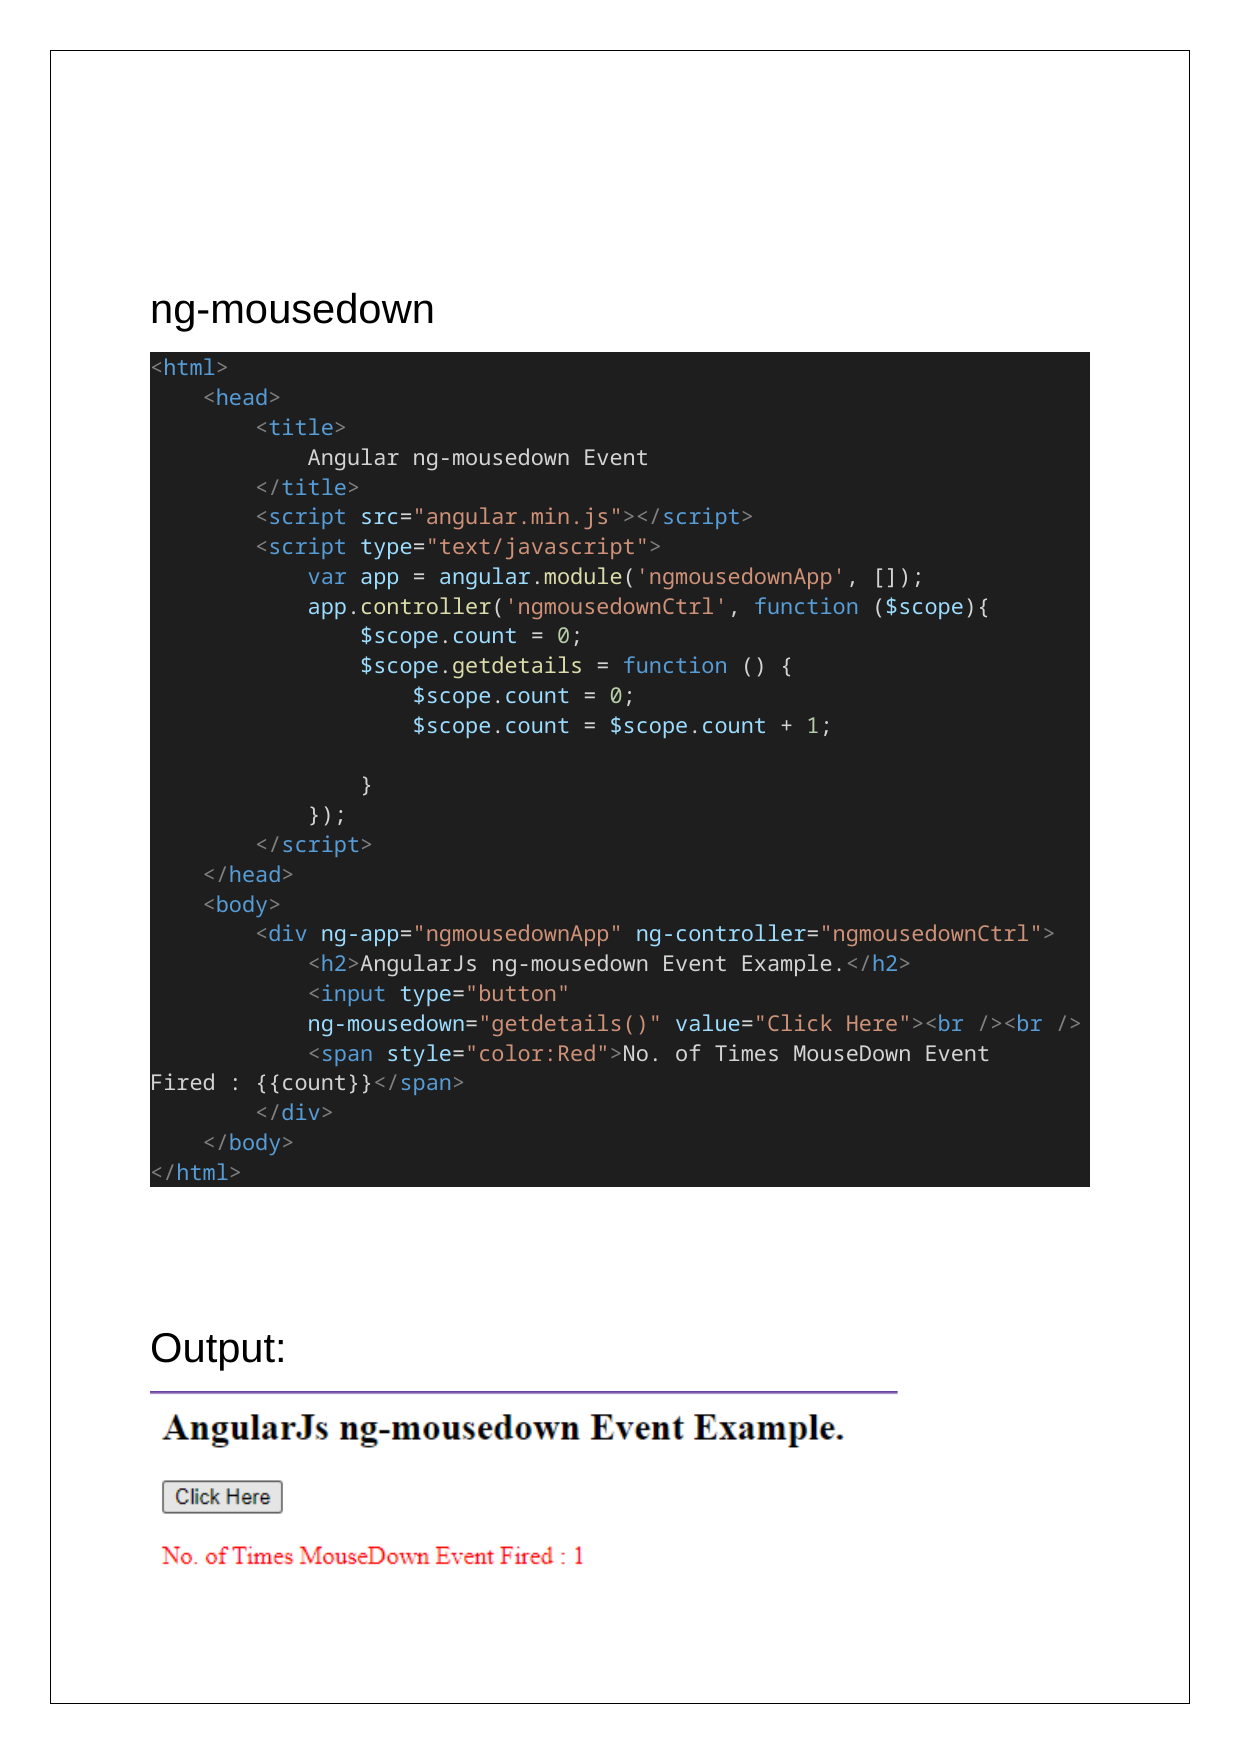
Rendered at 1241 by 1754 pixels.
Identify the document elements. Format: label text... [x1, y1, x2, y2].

text </title> [150, 472, 1090, 501]
text <title> [150, 412, 1090, 442]
text ng-mousedown [150, 284, 1090, 332]
text <input type="button" [150, 978, 1090, 1008]
text $scope.getdetails = function () { [150, 650, 1090, 680]
text <script type="text/javascript"> [150, 531, 1090, 561]
text $scope.count = 0; [150, 680, 1090, 710]
text } [150, 769, 1090, 799]
text <script src="angular.min.js"></script> [150, 501, 1090, 531]
text }); [150, 799, 1090, 829]
text ng-mousedown="getdetails()" value="Click Here"><br /><br /> [150, 1008, 1090, 1038]
text </body> [150, 1127, 1090, 1157]
text $scope.count = $scope.count + 1; [150, 710, 1090, 740]
text </html> [150, 1157, 1090, 1187]
text </div> [150, 1097, 1090, 1127]
text $scope.count = 0; [150, 621, 1090, 650]
text <h2>AngularJs ng-mousedown Event Example.</h2> [150, 948, 1090, 978]
text <span style="color:Red">No. of Times MouseDown Event Fired : {{count}}</span> [150, 1038, 1090, 1097]
text var app = angular.module('ngmousedownApp', []); [150, 561, 1090, 591]
text app.controller('ngmousedownCtrl', function ($scope){ [150, 591, 1090, 621]
text <head> [150, 382, 1090, 412]
text <div ng-app="ngmousedownApp" ng-controller="ngmousedownCtrl"> [150, 918, 1090, 948]
text Output: [150, 1323, 1090, 1371]
text Angular ng-mousedown Event [150, 442, 1090, 472]
text <body> [150, 889, 1090, 918]
text </head> [150, 859, 1090, 889]
text </script> [150, 829, 1090, 859]
picture [150, 1391, 898, 1602]
text <html> [150, 352, 1090, 382]
